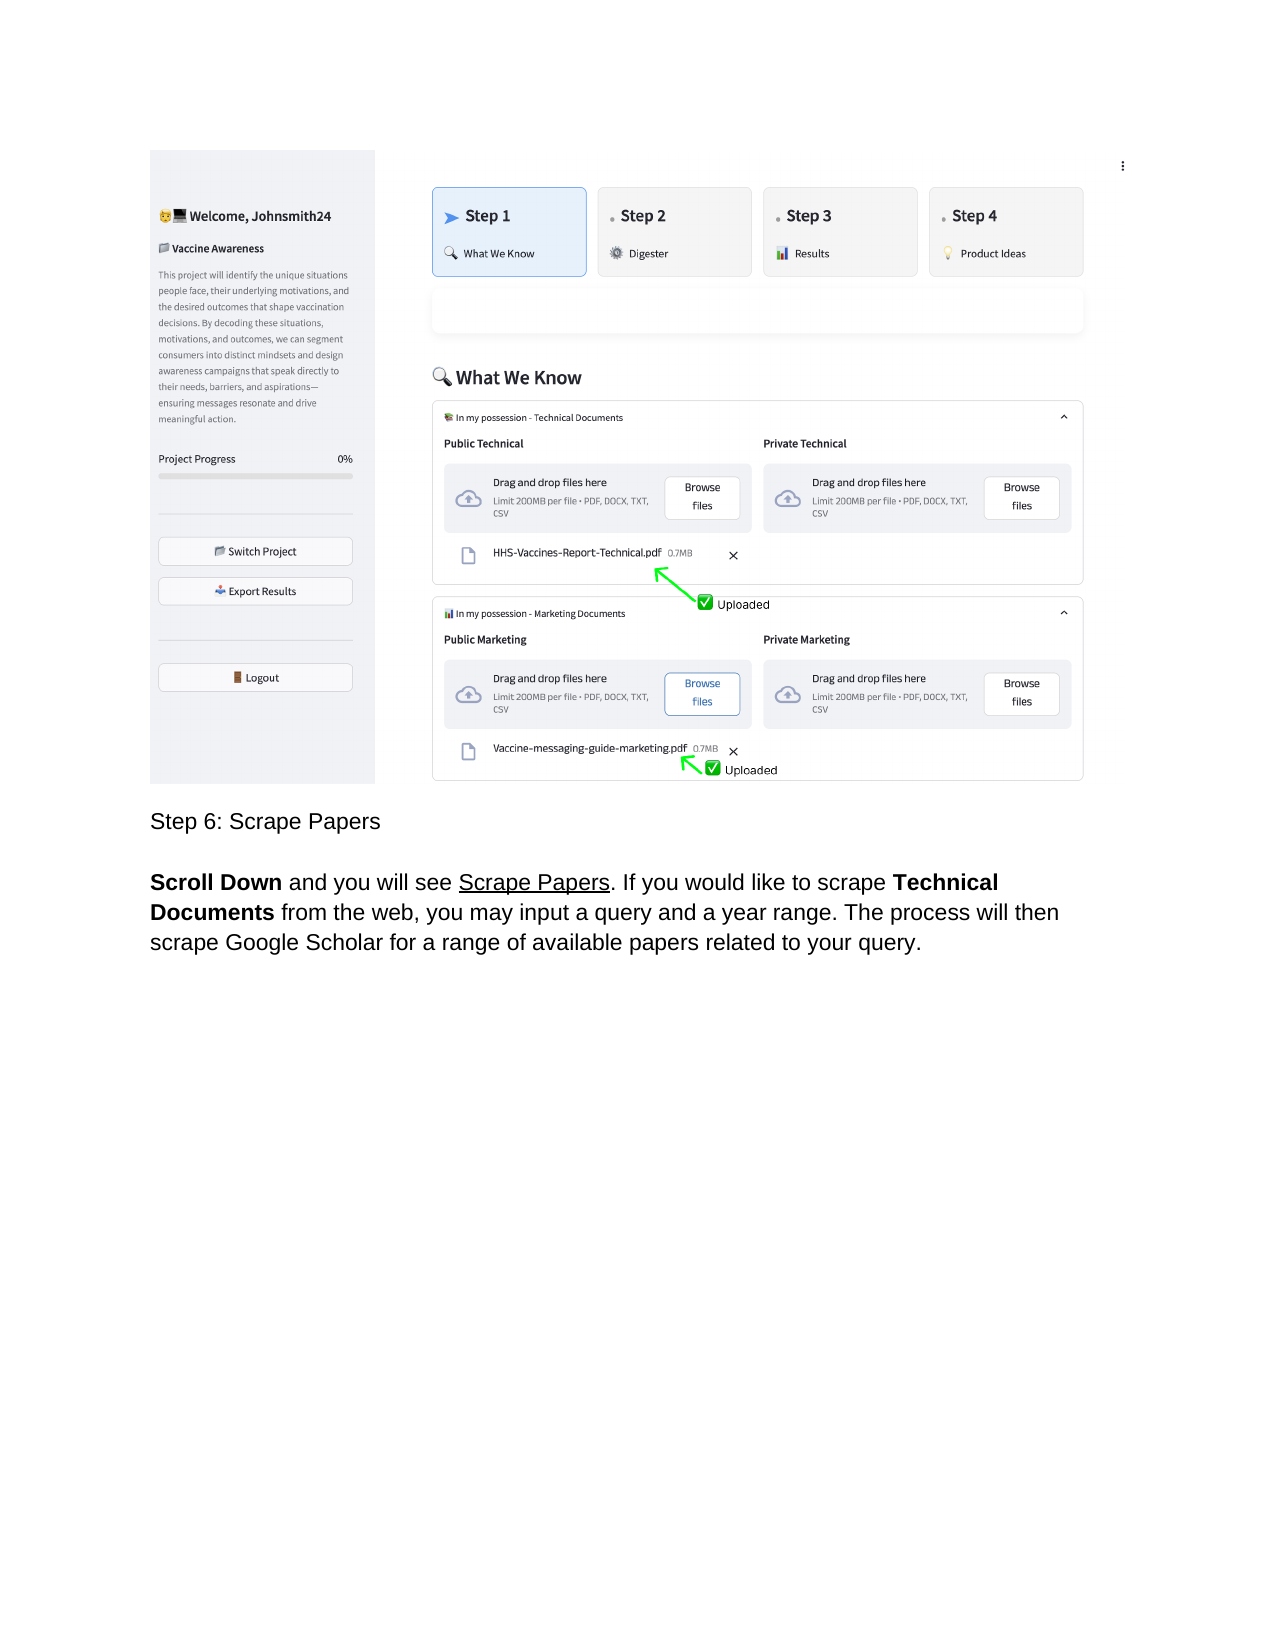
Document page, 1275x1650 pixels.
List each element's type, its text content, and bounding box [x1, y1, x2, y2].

text Step 6: Scrape Papers [150, 808, 1125, 835]
picture [150, 150, 1125, 784]
text Scroll Down and you will see Scrape Papers. If you would like to scrape Technical Documents from the web, you may input a query and a year range. The process will then scrape Google Scholar for a range of available papers related to your query. [150, 869, 1125, 956]
